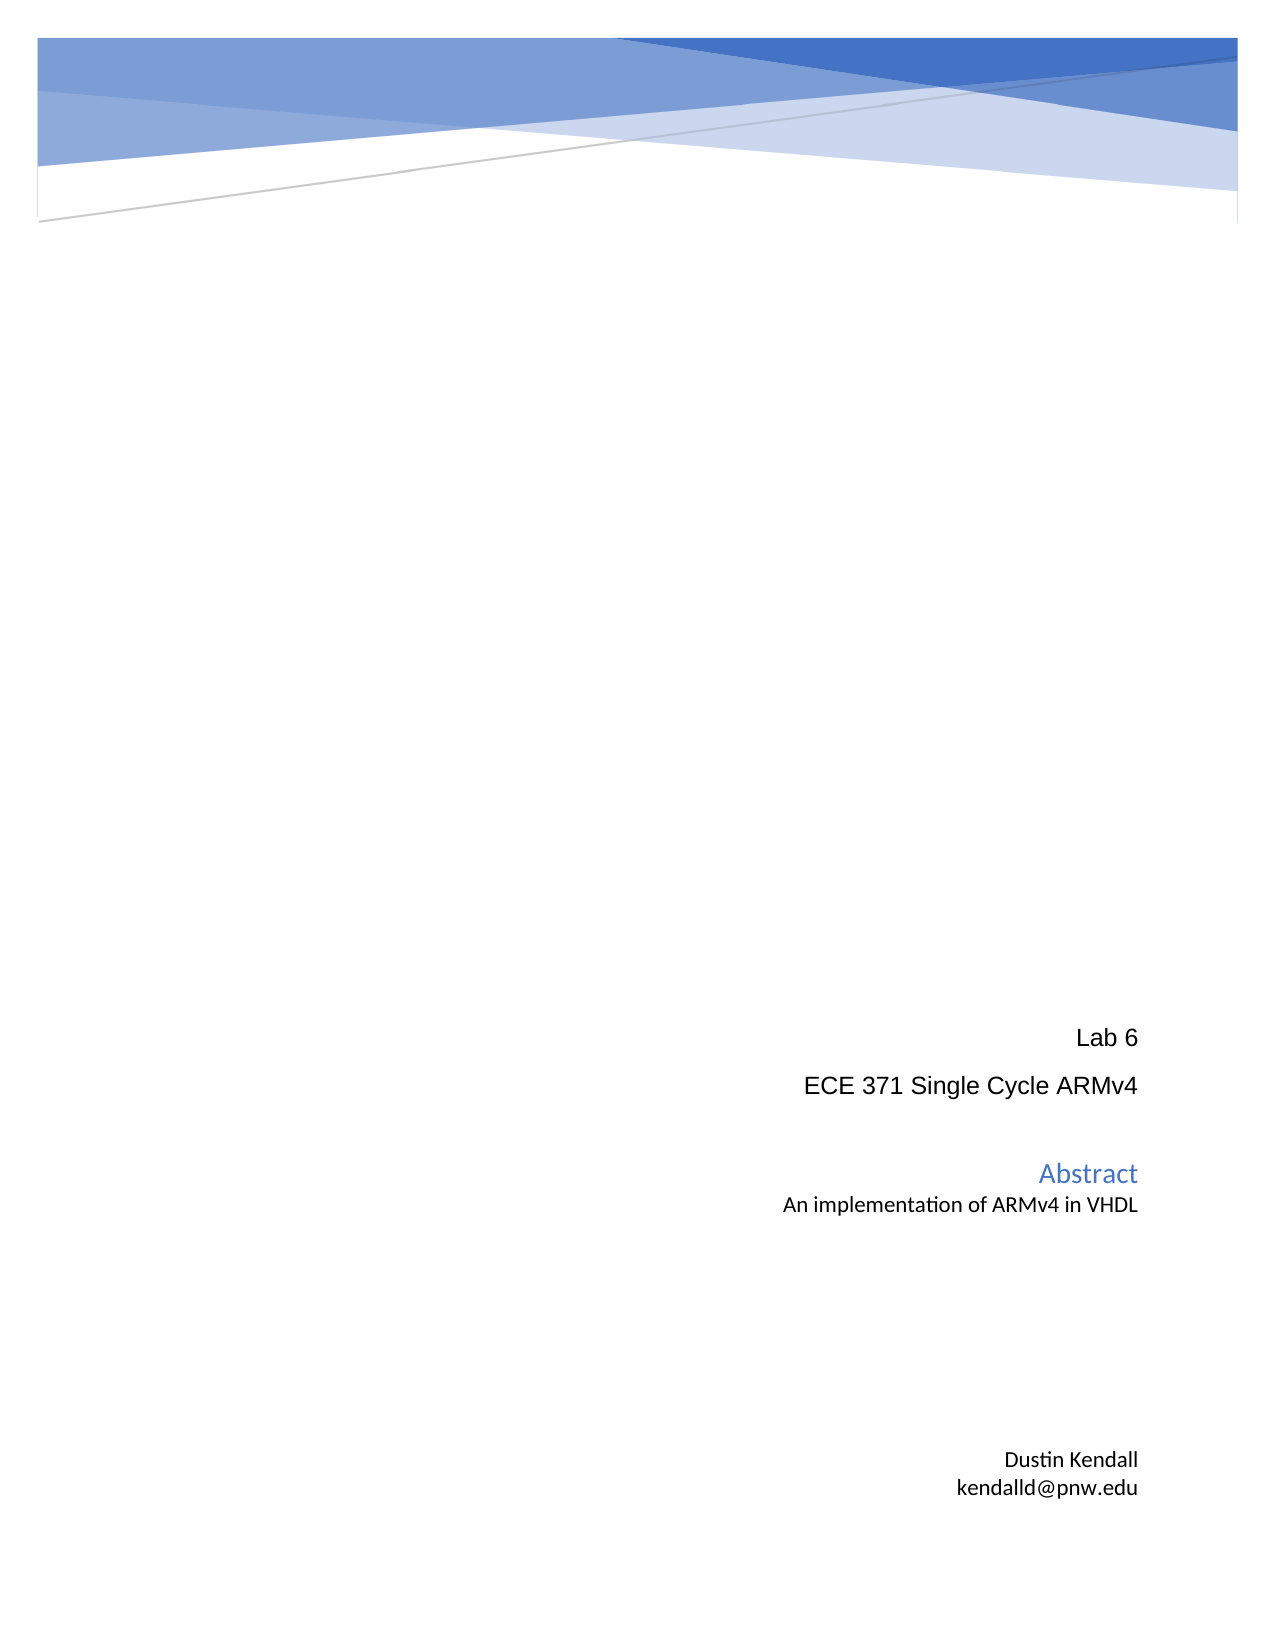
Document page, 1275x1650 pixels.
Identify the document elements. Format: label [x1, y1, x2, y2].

picture [37, 37, 1238, 238]
